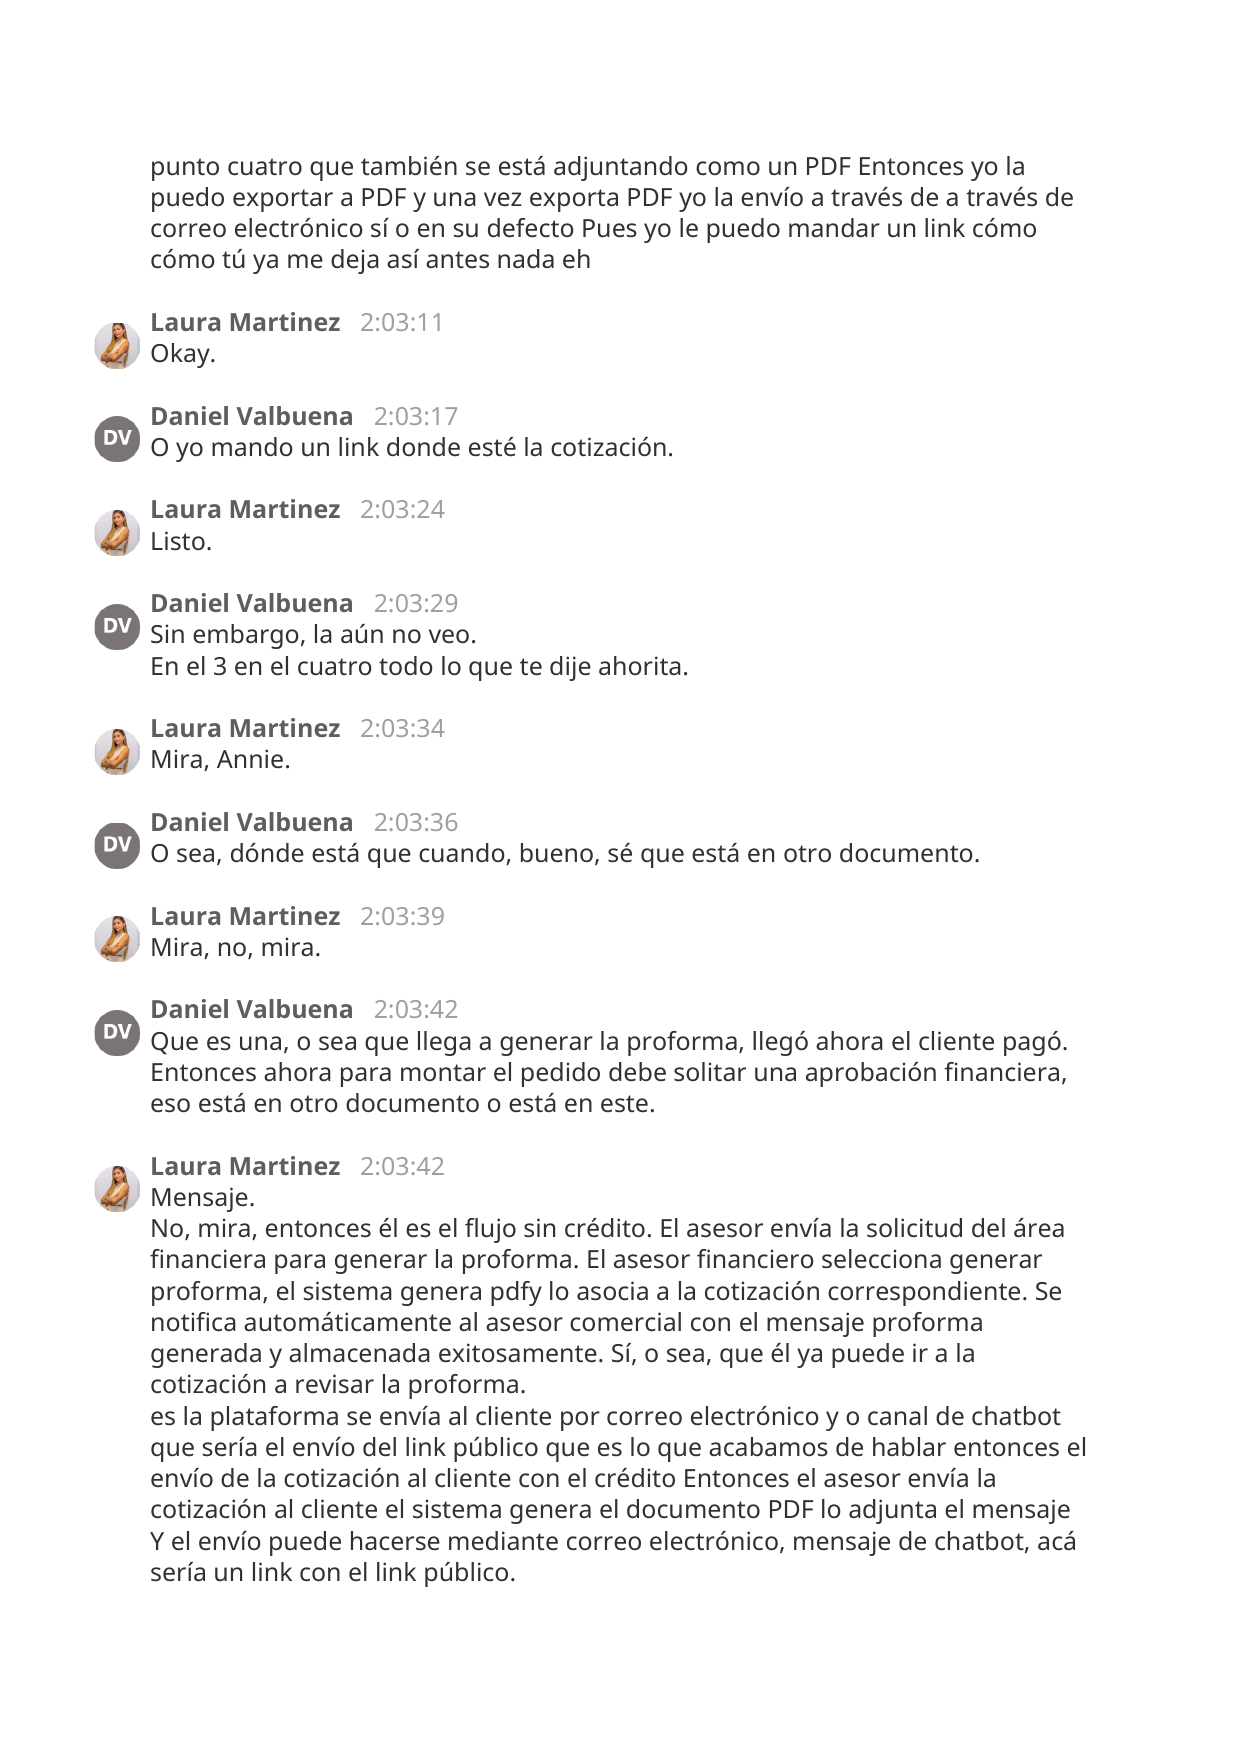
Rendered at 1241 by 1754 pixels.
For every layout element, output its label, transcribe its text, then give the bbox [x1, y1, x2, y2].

text Laura Martinez 2:03:24 Listo. [150, 462, 1090, 556]
text Laura Martinez 2:03:39 Mira, no, mira. [150, 869, 1090, 962]
picture [94, 323, 140, 369]
text Laura Martinez 2:03:34 Mira, Annie. [150, 681, 1090, 775]
picture [94, 823, 140, 869]
picture [94, 510, 140, 556]
picture [94, 1010, 140, 1056]
text Daniel Valbuena 2:03:29 Sin embargo, la aún no veo. En el 3 en el cuatro todo lo que te dije ahorita. [150, 556, 1090, 681]
text Laura Martinez 2:03:11 Okay. [150, 275, 1090, 369]
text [150, 1119, 1090, 1587]
text Daniel Valbuena 2:03:36 O sea, dónde está que cuando, bueno, sé que está en otro documento. [150, 775, 1090, 869]
picture [94, 604, 140, 650]
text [150, 150, 1090, 275]
text Daniel Valbuena 2:03:42 Que es una, o sea que llega a generar la proforma, llegó ahora el cliente pagó. Entonces ahora para montar el pedido debe solitar una aprobación financiera, eso está en otro documento o está en este. [150, 962, 1090, 1119]
picture [94, 1166, 140, 1212]
picture [94, 416, 140, 462]
picture [94, 916, 140, 962]
text Daniel Valbuena 2:03:17 O yo mando un link donde esté la cotización. [150, 369, 1090, 462]
picture [94, 729, 140, 775]
